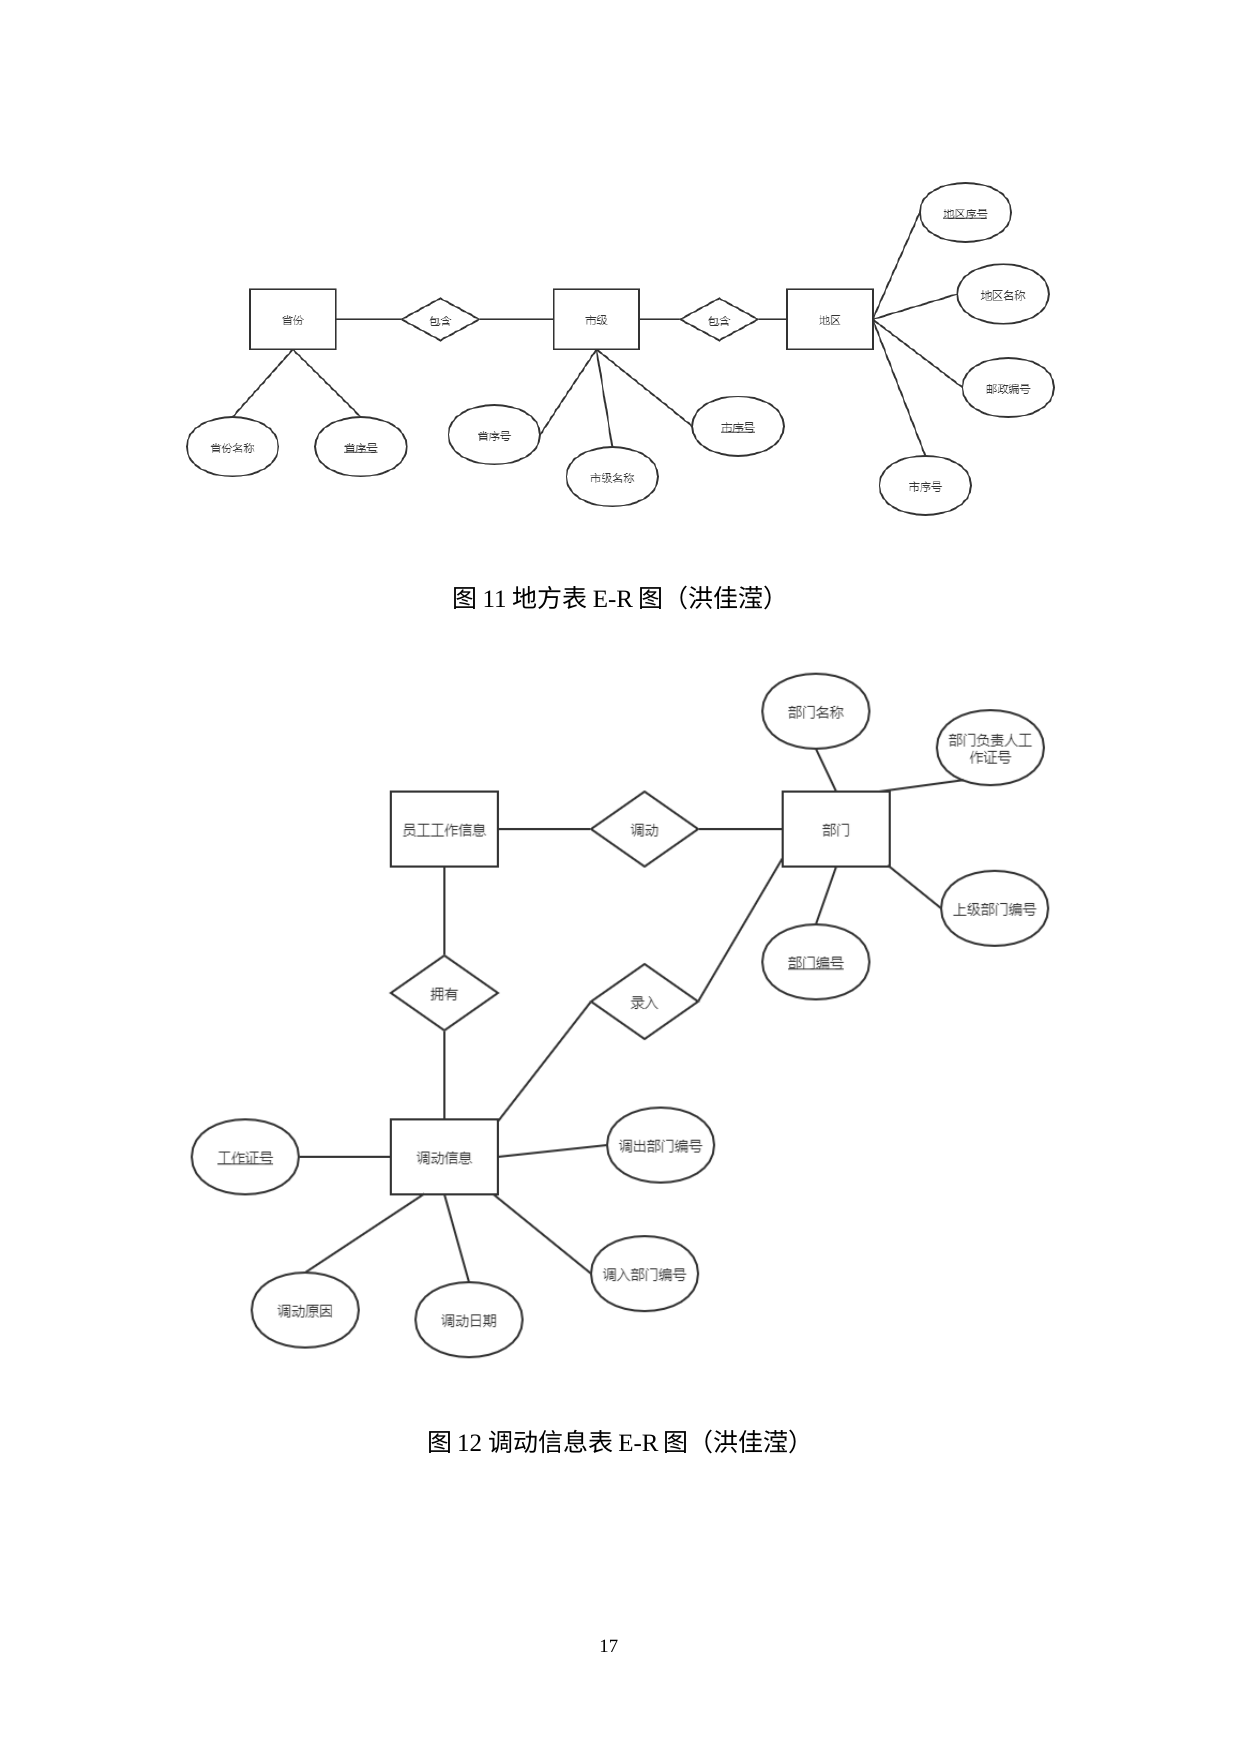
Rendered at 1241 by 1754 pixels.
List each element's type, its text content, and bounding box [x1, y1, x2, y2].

text 图12 调动信息表E-R图（洪佳滢） [165, 1408, 1075, 1473]
text 图11 地方表E-R图（洪佳滢） [165, 564, 1075, 629]
picture [165, 162, 1075, 536]
picture [165, 647, 1075, 1384]
